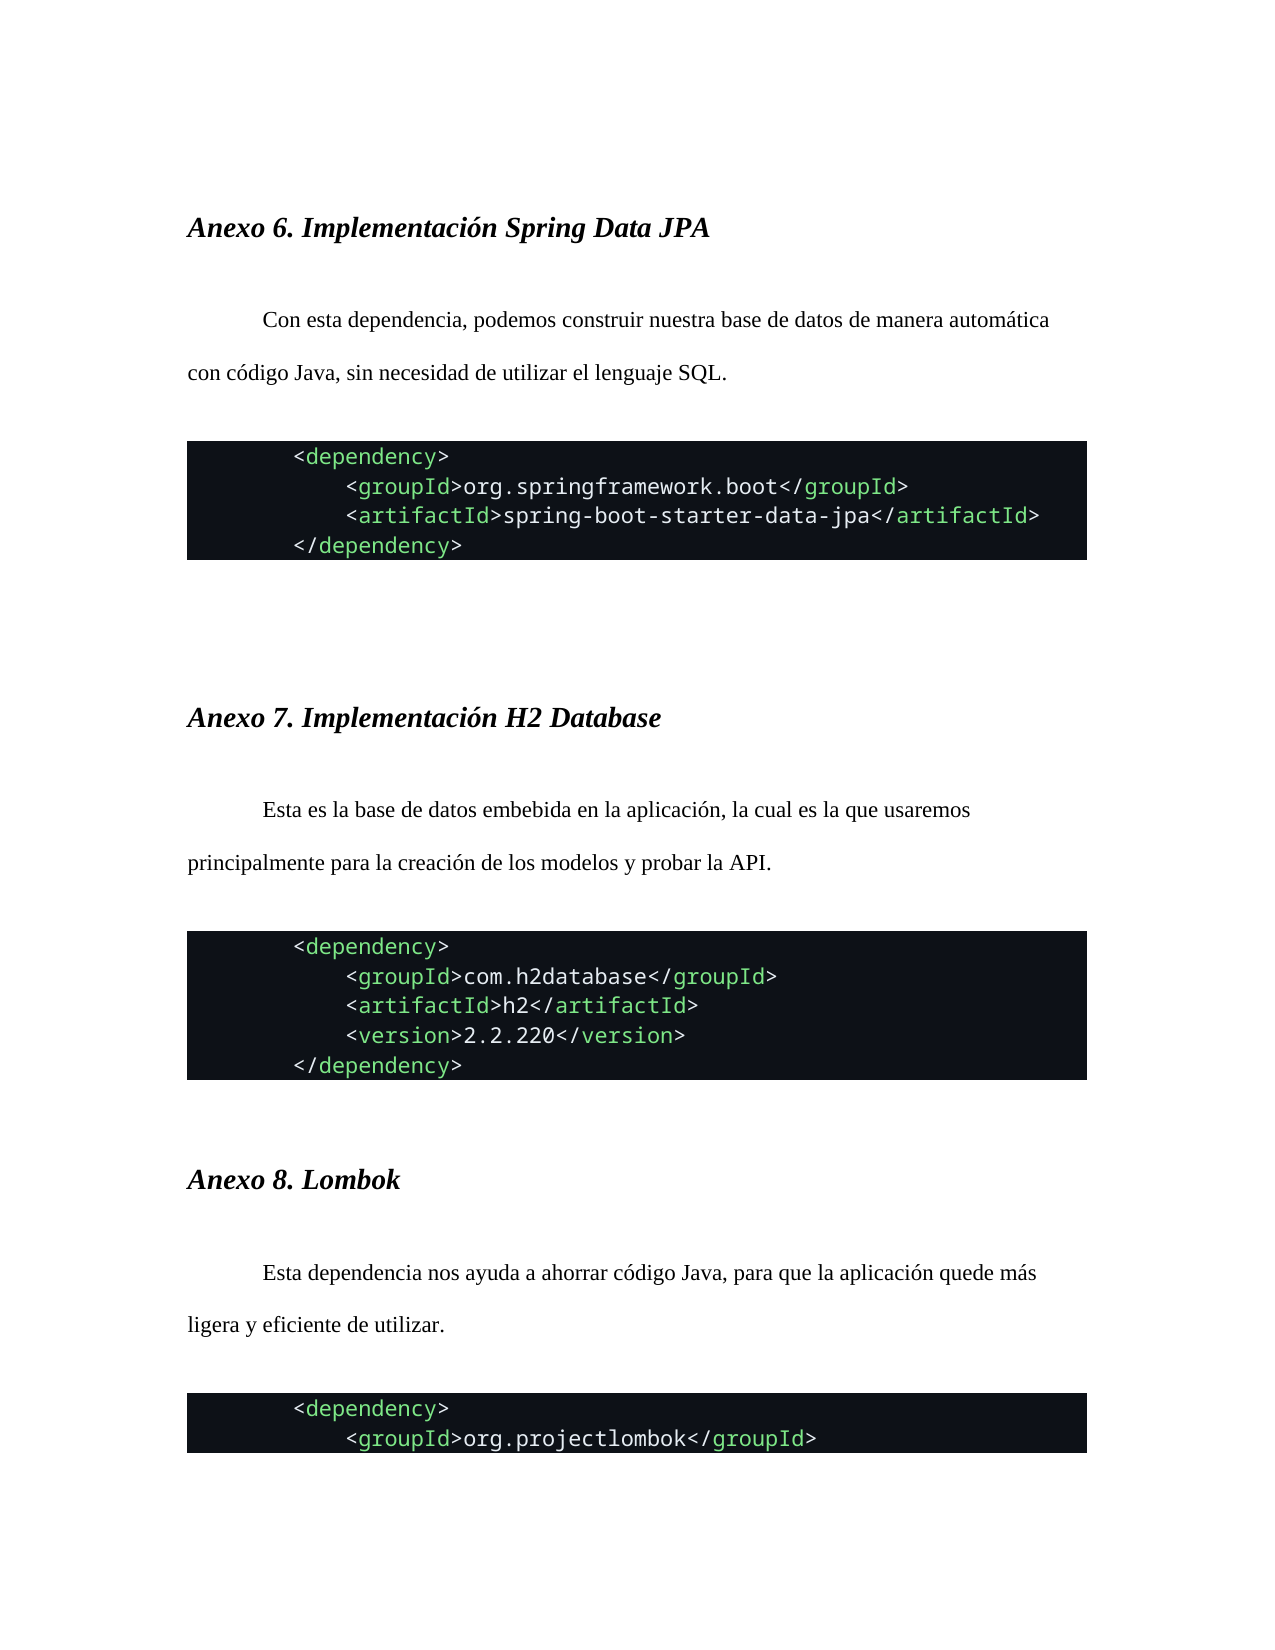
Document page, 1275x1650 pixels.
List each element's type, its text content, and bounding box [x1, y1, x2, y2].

subtitle Anexo 8. Lombok [187, 1162, 1087, 1196]
subtitle Anexo 6. Implementación Spring Data JPA [187, 210, 1087, 243]
text <artifactId>spring-boot-starter-data-jpa</artifactId> [187, 500, 1087, 530]
text Esta es la base de datos embebida en la aplicación, la cual es la que usaremos principalmente para la creación de los modelos y probar la API. [187, 796, 1087, 875]
text <groupId>org.projectlombok</groupId> [187, 1423, 1087, 1453]
text <groupId>com.h2database</groupId> [187, 961, 1087, 990]
text <dependency> [187, 931, 1087, 961]
text <version>2.2.220</version> [187, 1020, 1087, 1050]
text </dependency> [187, 1050, 1087, 1080]
subtitle Anexo 7. Implementación H2 Database [187, 700, 1087, 733]
text </dependency> [187, 530, 1087, 560]
text Esta dependencia nos ayuda a ahorrar código Java, para que la aplicación quede más ligera y eficiente de utilizar. [187, 1258, 1087, 1338]
text Con esta dependencia, podemos construir nuestra base de datos de manera automática con código Java, sin necesidad de utilizar el lenguaje SQL. [187, 306, 1087, 385]
text <artifactId>h2</artifactId> [187, 990, 1087, 1020]
text <dependency> [187, 1393, 1087, 1423]
text <groupId>org.springframework.boot</groupId> [187, 471, 1087, 500]
text <dependency> [187, 441, 1087, 471]
